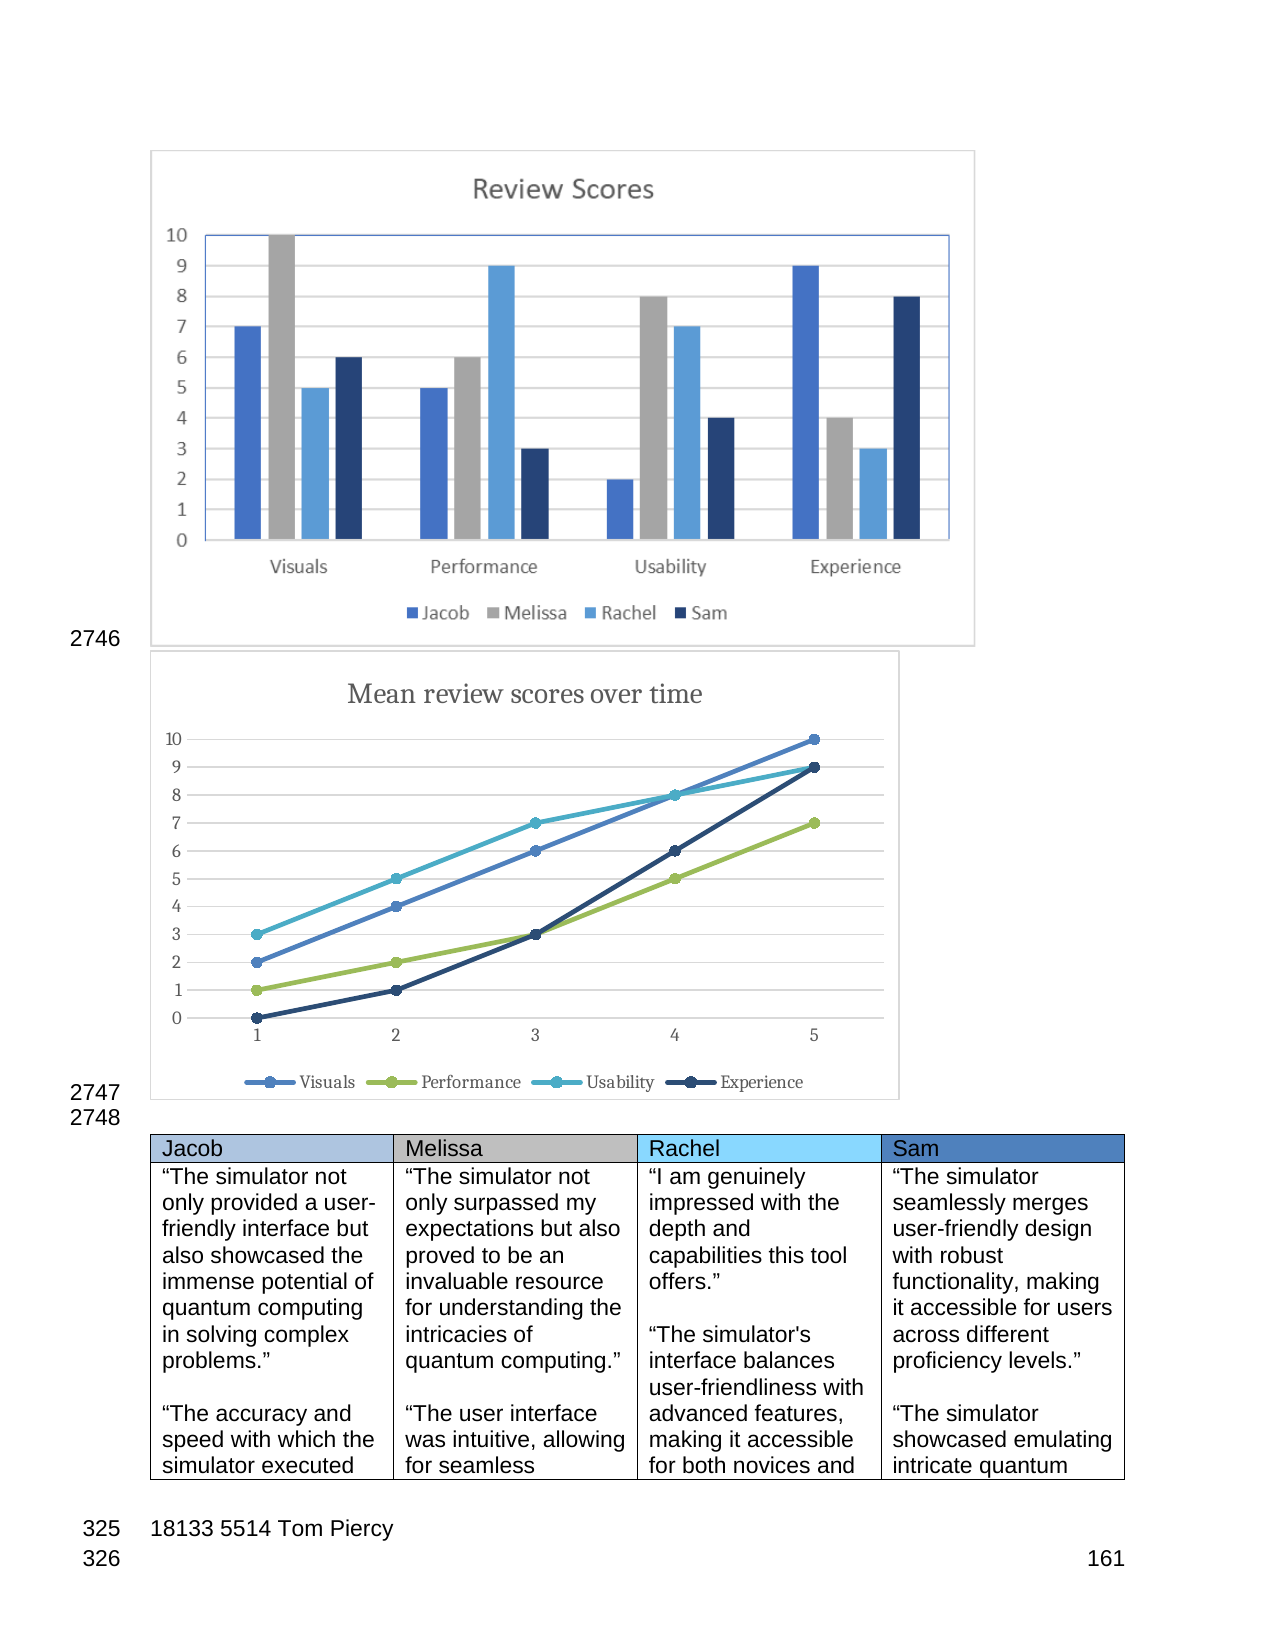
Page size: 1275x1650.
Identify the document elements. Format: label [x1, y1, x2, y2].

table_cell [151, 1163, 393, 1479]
picture [150, 150, 976, 647]
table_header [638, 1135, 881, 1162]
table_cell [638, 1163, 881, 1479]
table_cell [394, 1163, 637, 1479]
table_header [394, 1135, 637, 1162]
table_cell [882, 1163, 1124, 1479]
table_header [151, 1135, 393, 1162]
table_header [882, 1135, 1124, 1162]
